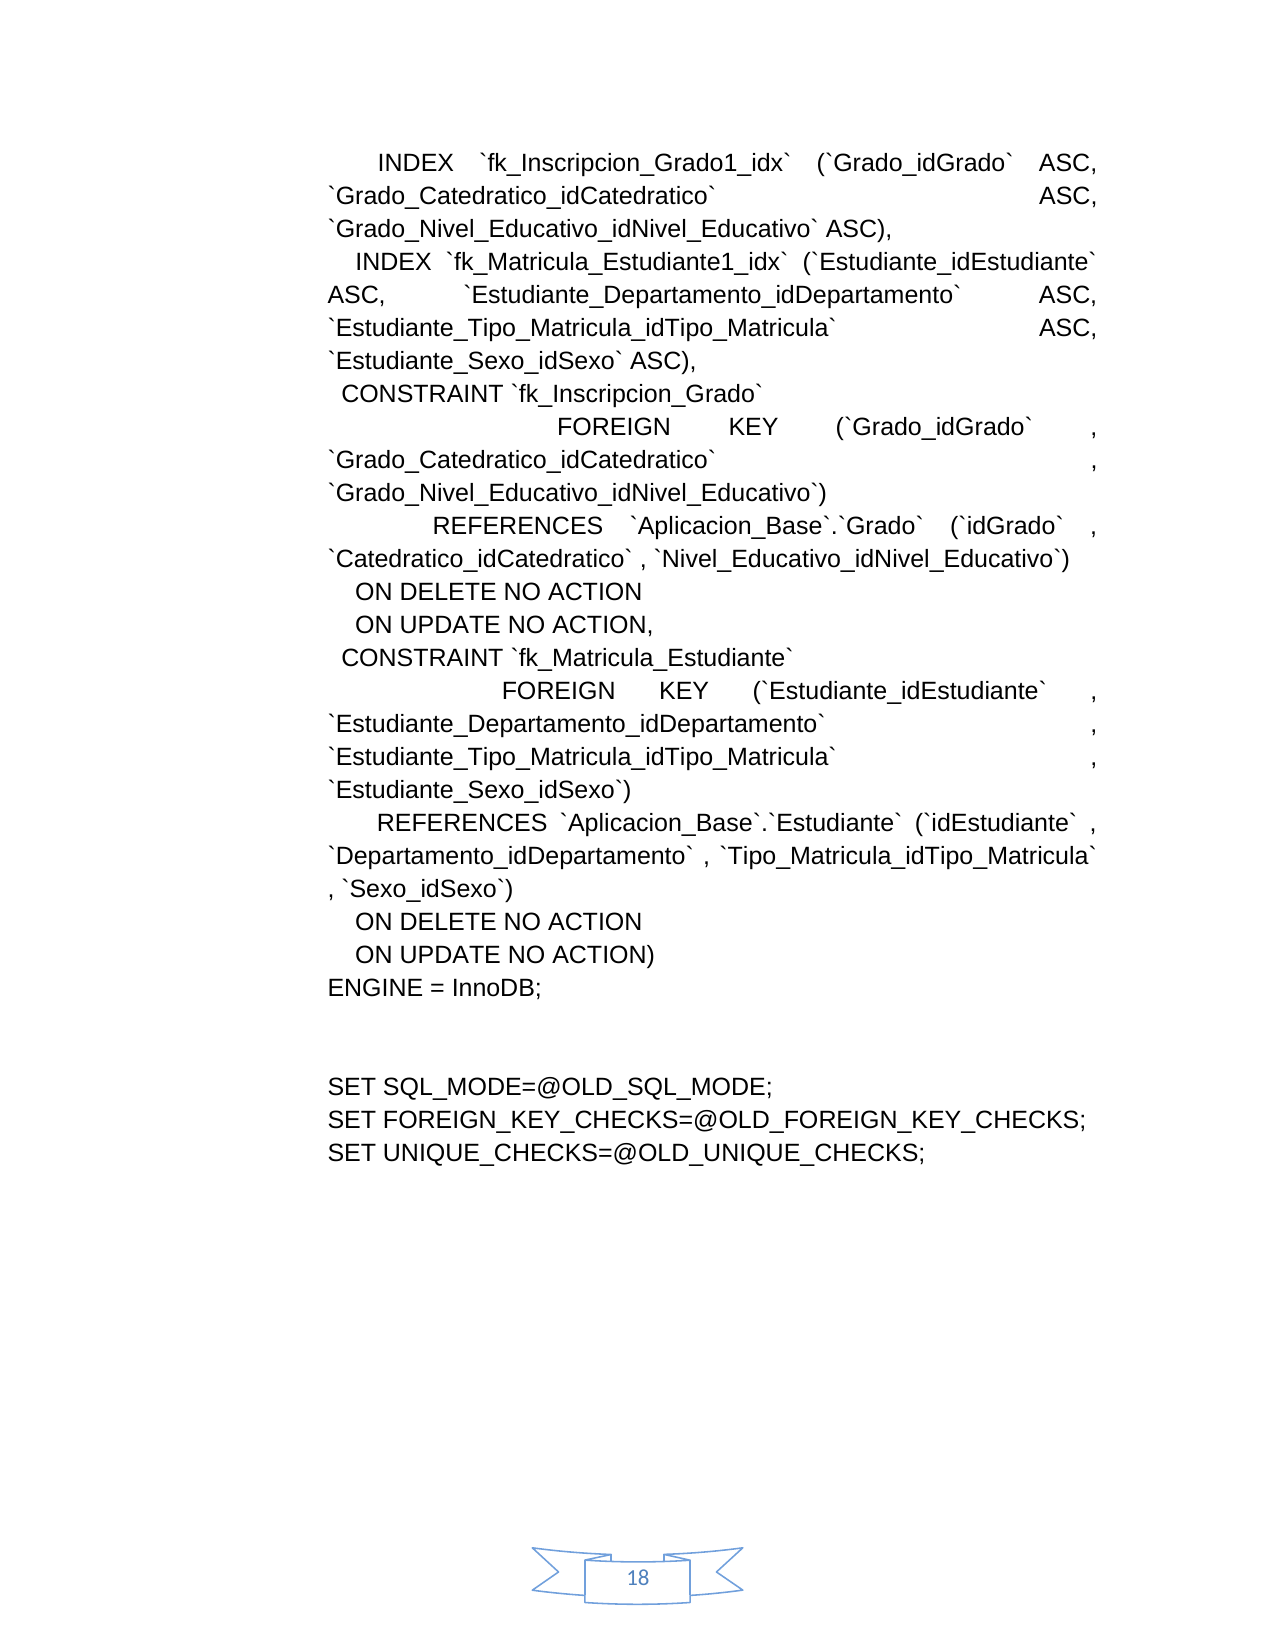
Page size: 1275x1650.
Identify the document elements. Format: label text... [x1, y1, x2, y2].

list ON DELETE NO ACTION [327, 907, 1098, 936]
list ON DELETE NO ACTION [327, 577, 1098, 606]
list ENGINE = InnoDB; [327, 973, 1098, 1002]
list CONSTRAINT `fk_Inscripcion_Grado` [327, 379, 1098, 407]
list FOREIGN KEY (`Estudiante_idEstudiante` , `Estudiante_Departamento_idDepartamento` , `Estudiante_Tipo_Matricula_idTipo_Matricula` , `Estudiante_Sexo_idSexo`) [327, 676, 1098, 804]
list SET UNIQUE_CHECKS=@OLD_UNIQUE_CHECKS; [327, 1138, 1098, 1167]
list SET FOREIGN_KEY_CHECKS=@OLD_FOREIGN_KEY_CHECKS; [327, 1105, 1098, 1134]
list FOREIGN KEY (`Grado_idGrado` , `Grado_Catedratico_idCatedratico` , `Grado_Nivel_Educativo_idNivel_Educativo`) [327, 412, 1098, 507]
list ON UPDATE NO ACTION) [327, 940, 1098, 969]
list CONSTRAINT `fk_Matricula_Estudiante` [327, 643, 1098, 672]
list INDEX `fk_Matricula_Estudiante1_idx` (`Estudiante_idEstudiante` ASC, `Estudiante_Departamento_idDepartamento` ASC, `Estudiante_Tipo_Matricula_idTipo_Matricula` ASC, `Estudiante_Sexo_idSexo` ASC), [327, 247, 1098, 374]
list ON UPDATE NO ACTION, [327, 610, 1098, 639]
list SET SQL_MODE=@OLD_SQL_MODE; [327, 1072, 1098, 1101]
list REFERENCES `Aplicacion_Base`.`Grado` (`idGrado` , `Catedratico_idCatedratico` , `Nivel_Educativo_idNivel_Educativo`) [327, 511, 1098, 573]
list INDEX `fk_Inscripcion_Grado1_idx` (`Grado_idGrado` ASC, `Grado_Catedratico_idCatedratico` ASC, `Grado_Nivel_Educativo_idNivel_Educativo` ASC), [327, 148, 1098, 242]
list REFERENCES `Aplicacion_Base`.`Estudiante` (`idEstudiante` , `Departamento_idDepartamento` , `Tipo_Matricula_idTipo_Matricula` , `Sexo_idSexo`) [327, 808, 1098, 903]
